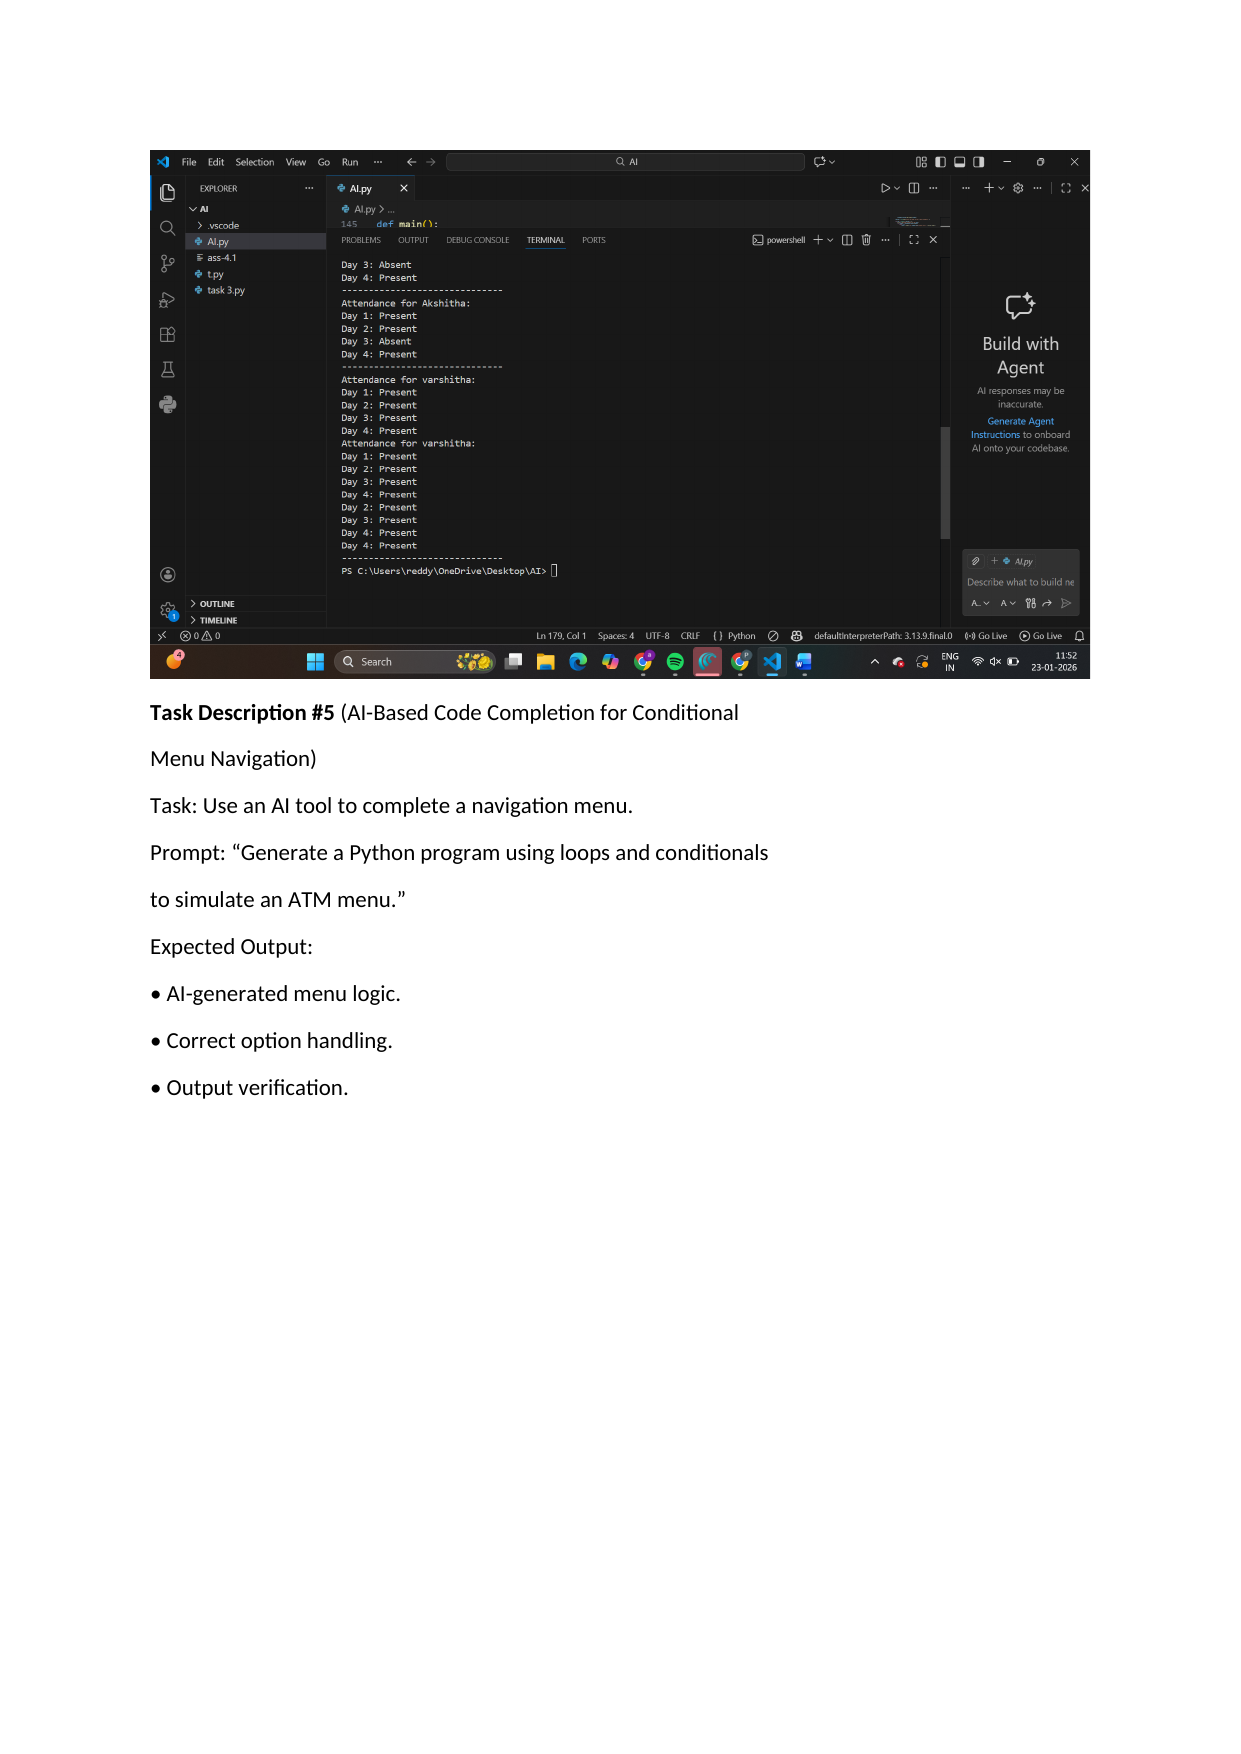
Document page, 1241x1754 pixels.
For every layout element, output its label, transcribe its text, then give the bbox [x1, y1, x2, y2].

text • Correct option handling. [150, 1026, 1090, 1054]
text Task Description #5 (AI-Based Code Completion for Conditional [150, 698, 1090, 726]
text Prompt: “Generate a Python program using loops and conditionals [150, 838, 1090, 866]
text to simulate an ATM menu.” [150, 885, 1090, 913]
text Expected Output: [150, 932, 1090, 960]
picture [150, 150, 1091, 679]
text • Output verification. [150, 1073, 1090, 1101]
text Menu Navigation) [150, 744, 1090, 773]
text • AI-generated menu logic. [150, 979, 1090, 1007]
text Task: Use an AI tool to complete a navigation menu. [150, 791, 1090, 819]
